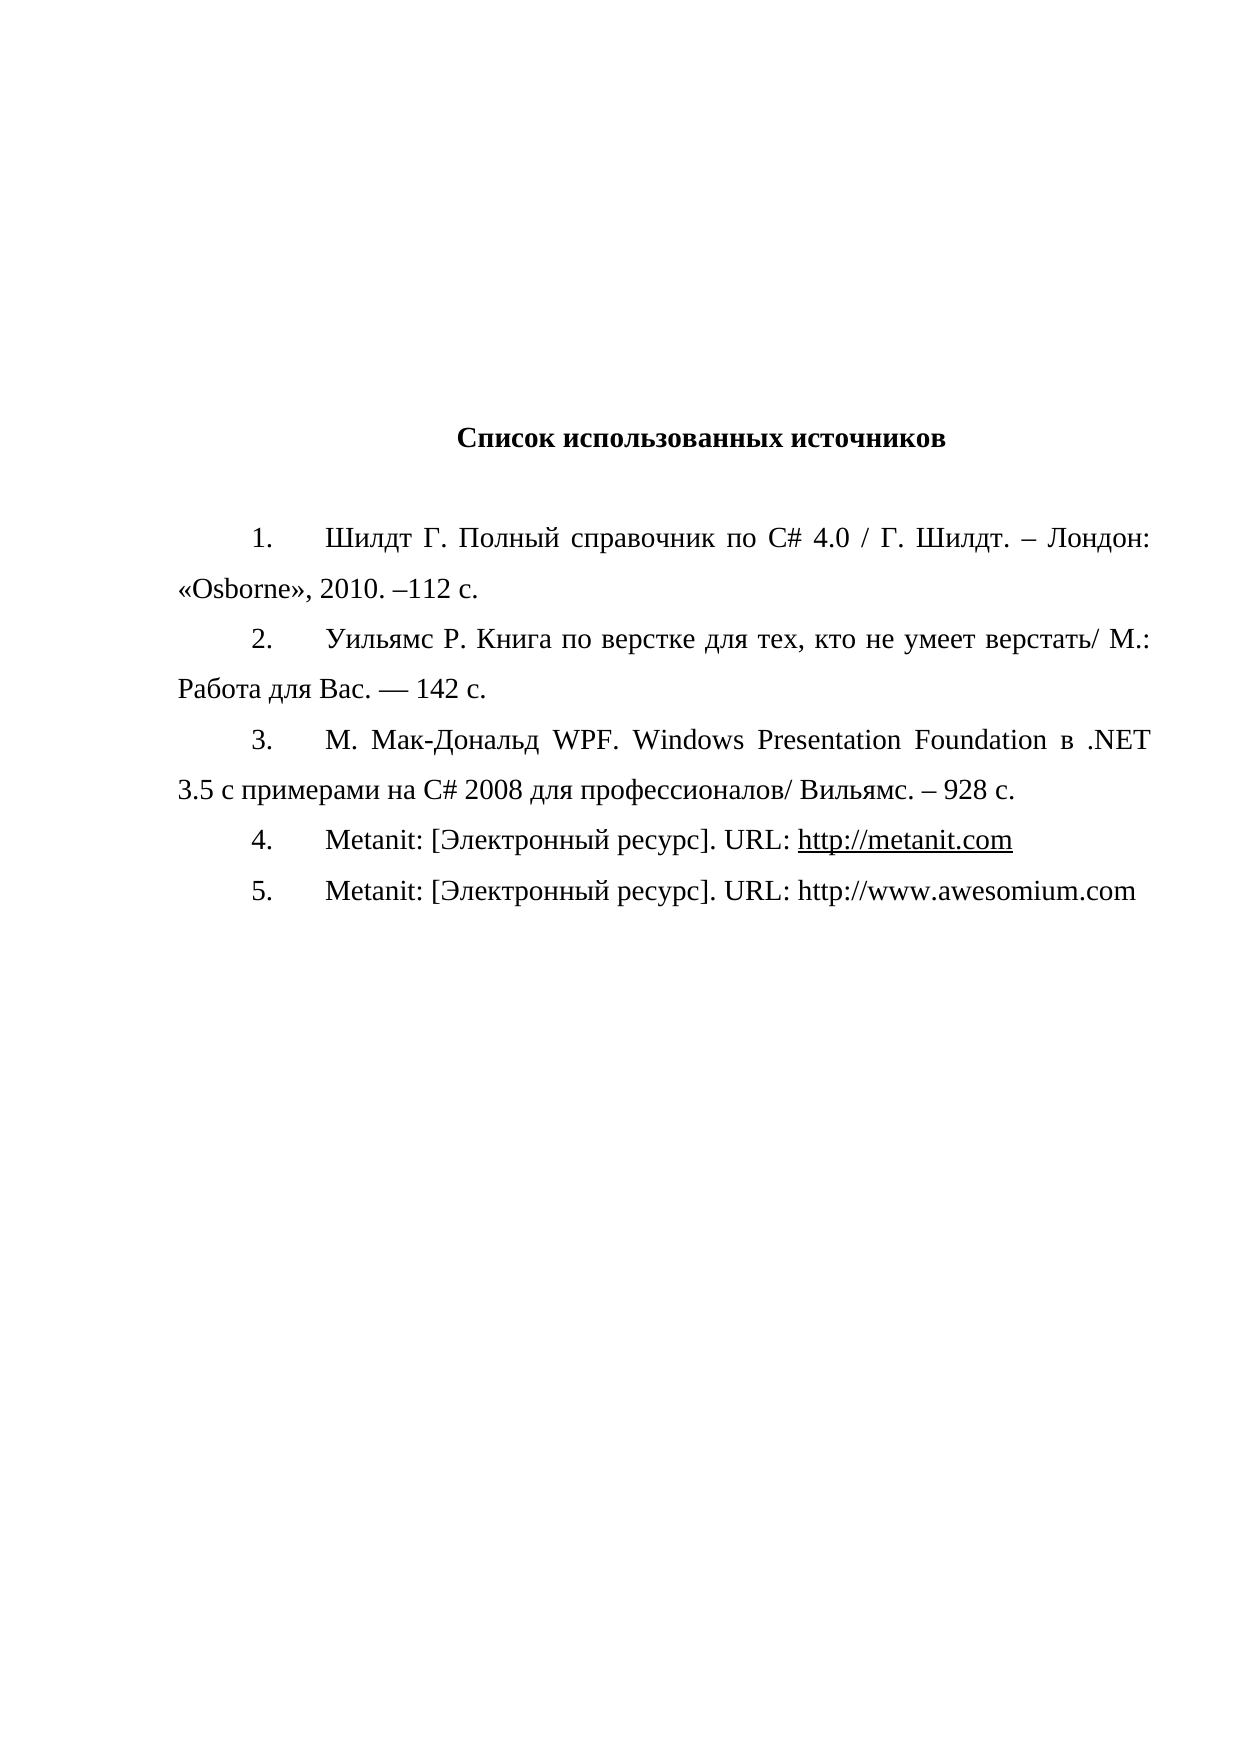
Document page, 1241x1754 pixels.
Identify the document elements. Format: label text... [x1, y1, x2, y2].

list Уильямс Р. Книга по верстке для тех, кто не умеет верстать/ М.: Работа для Вас. — 142 с. [177, 621, 1152, 705]
list Шилдт Г. Полный справочник по С# 4.0 / Г. Шилдт. – Лондон: «Osborne», 2010. –112 с. [177, 521, 1152, 604]
list Metanit: [Электронный ресурс]. URL: http://metanit.com [177, 822, 1152, 856]
list М. Мак-Дональд WPF. Windows Presentation Foundation в .NET 3.5 с примерами на C# 2008 для профессионалов/ Вильямс. – 928 c. [177, 722, 1152, 806]
list Metanit: [Электронный ресурс]. URL: http://www.awesomium.com [177, 873, 1152, 906]
text Список использованных источников [177, 420, 1152, 453]
